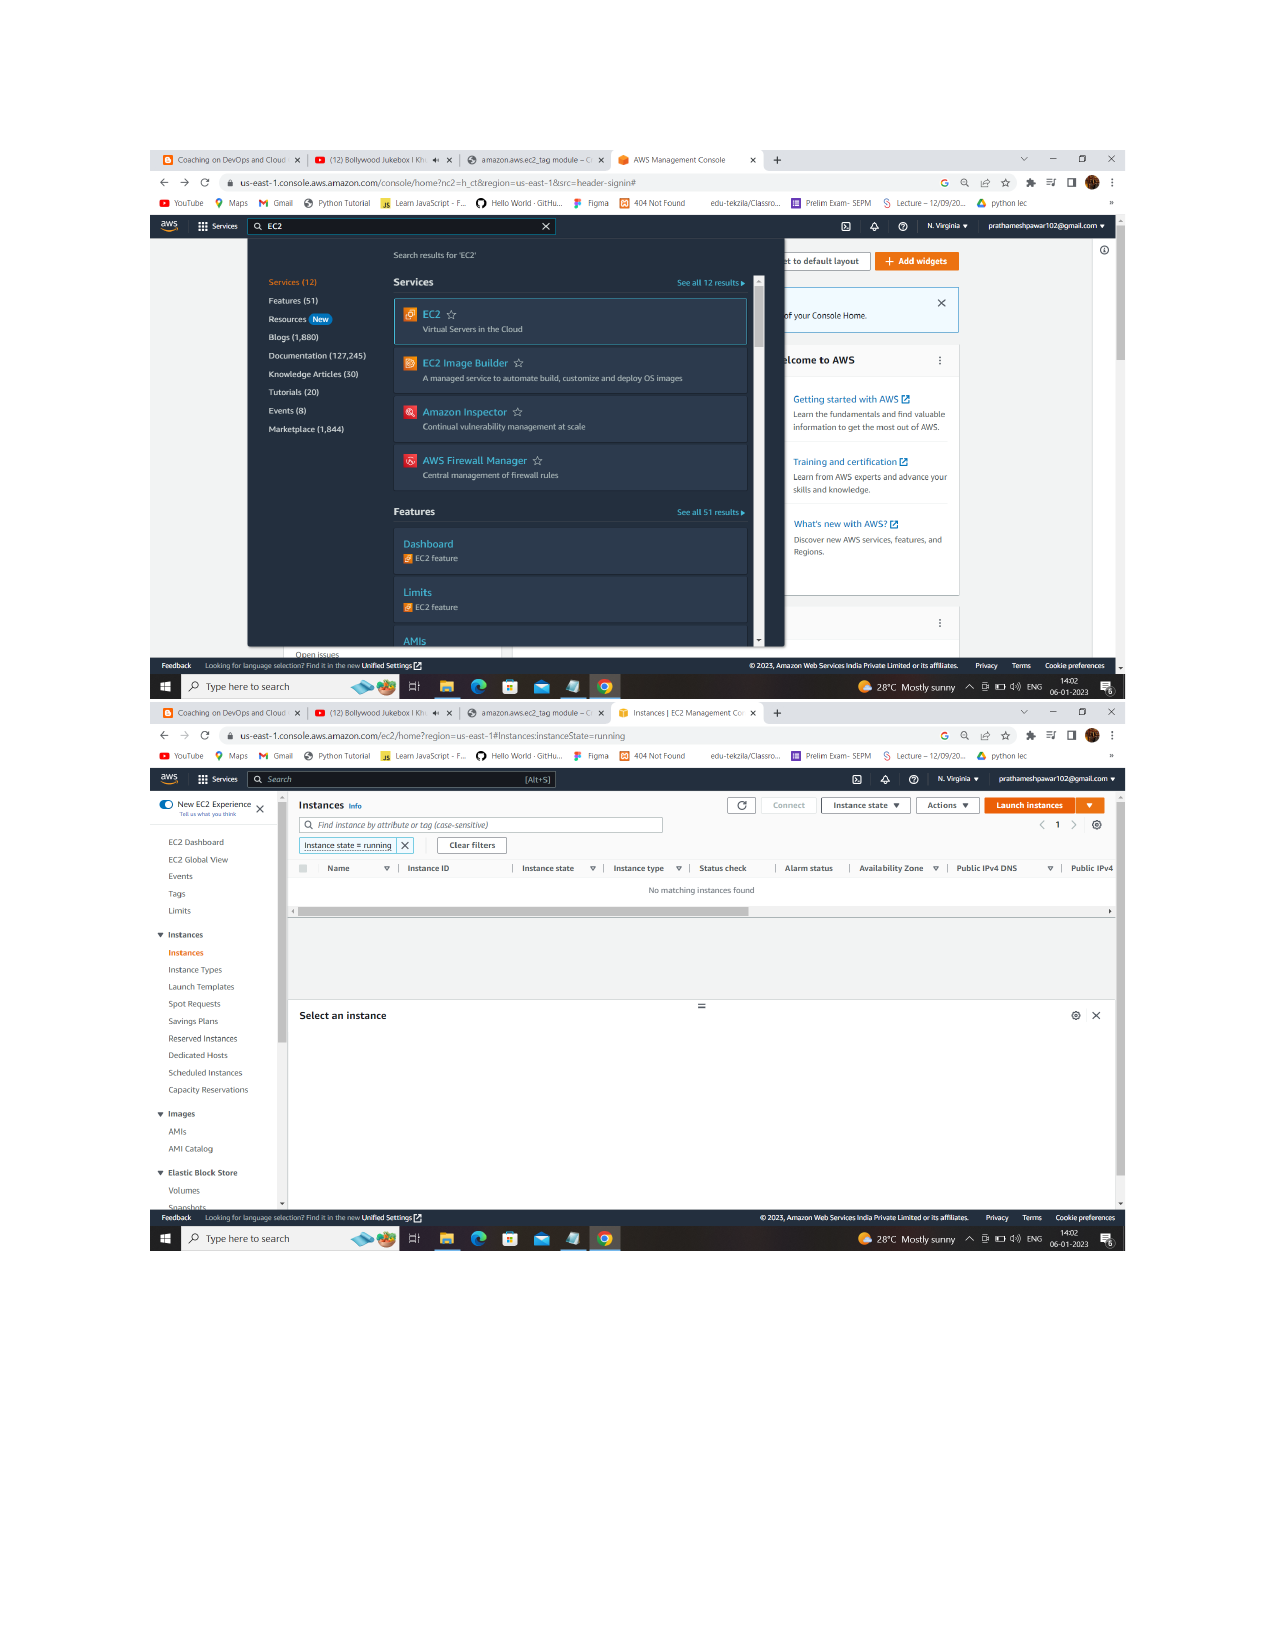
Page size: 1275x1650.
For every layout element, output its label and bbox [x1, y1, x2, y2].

picture [150, 150, 1125, 699]
picture [150, 702, 1125, 1251]
